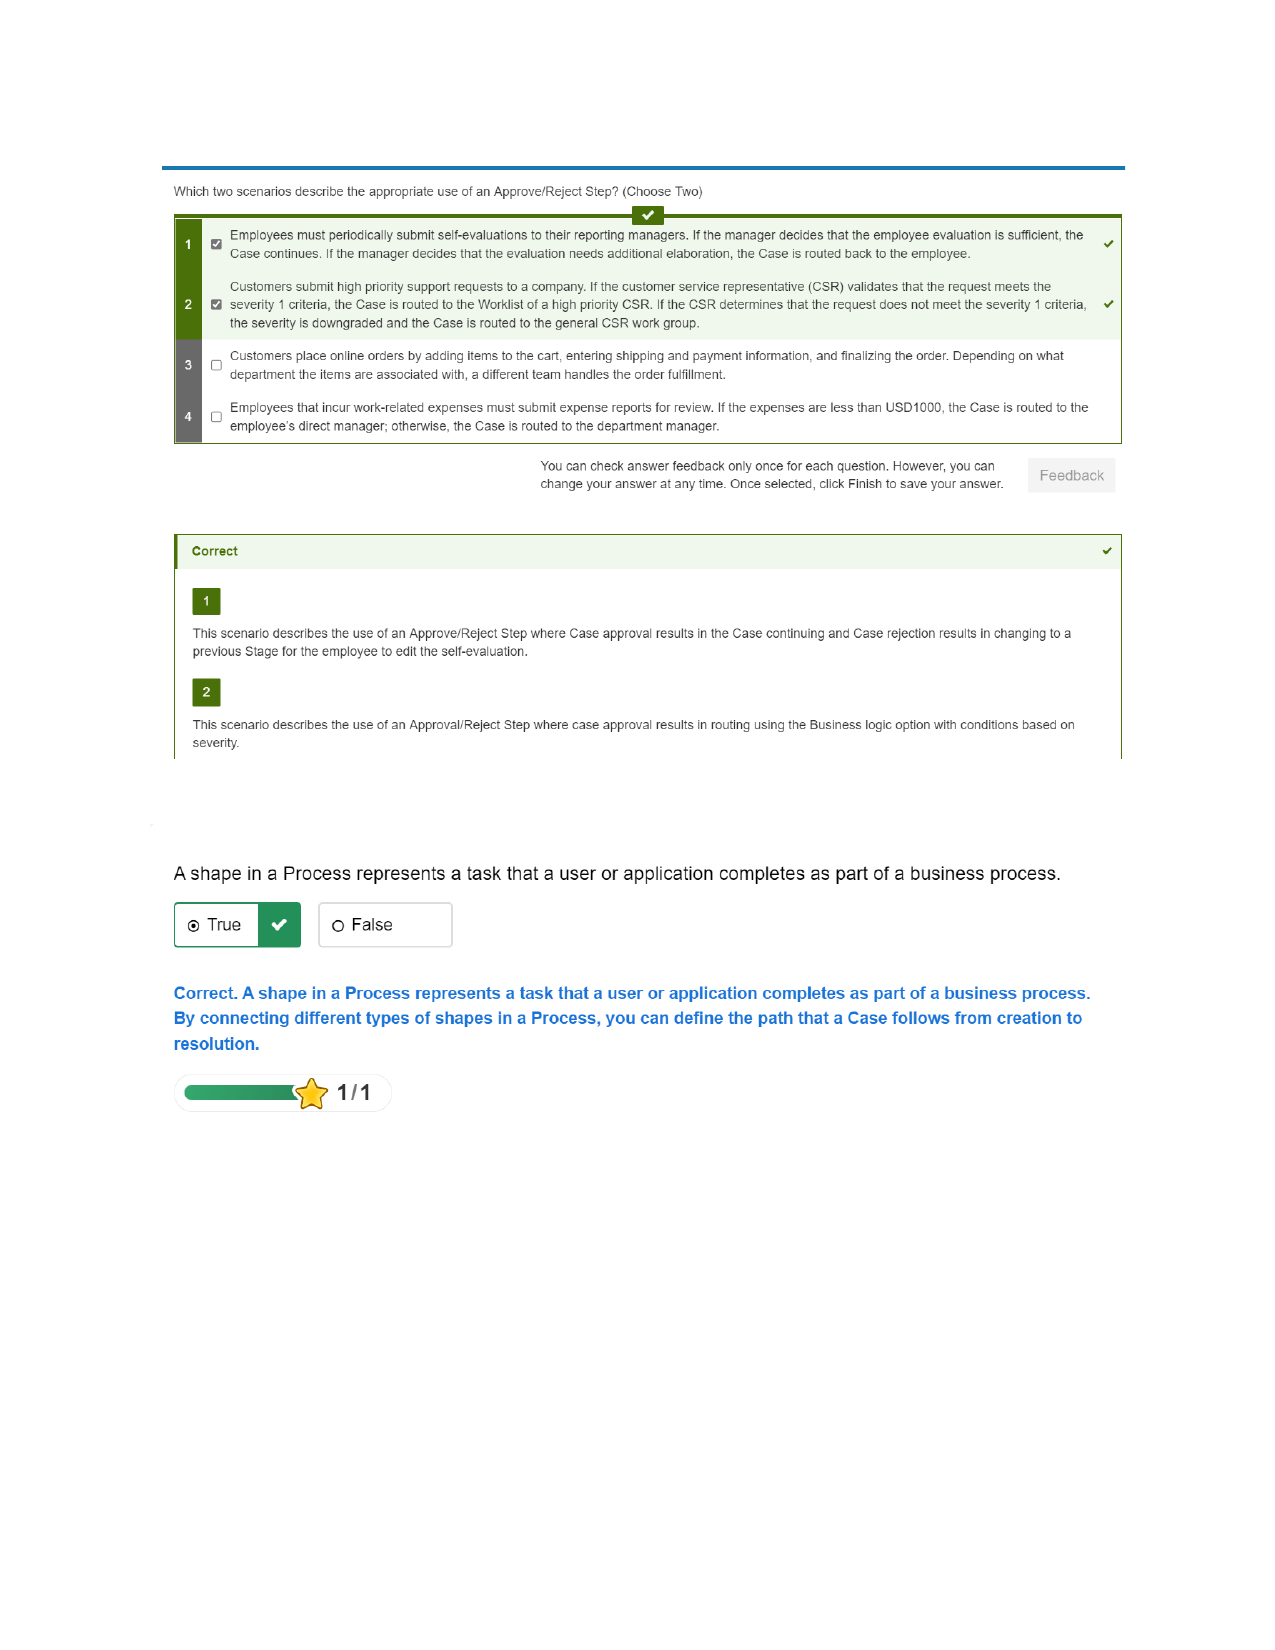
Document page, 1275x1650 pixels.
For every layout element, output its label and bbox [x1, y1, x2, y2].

picture [150, 824, 1125, 1135]
picture [150, 150, 1125, 759]
